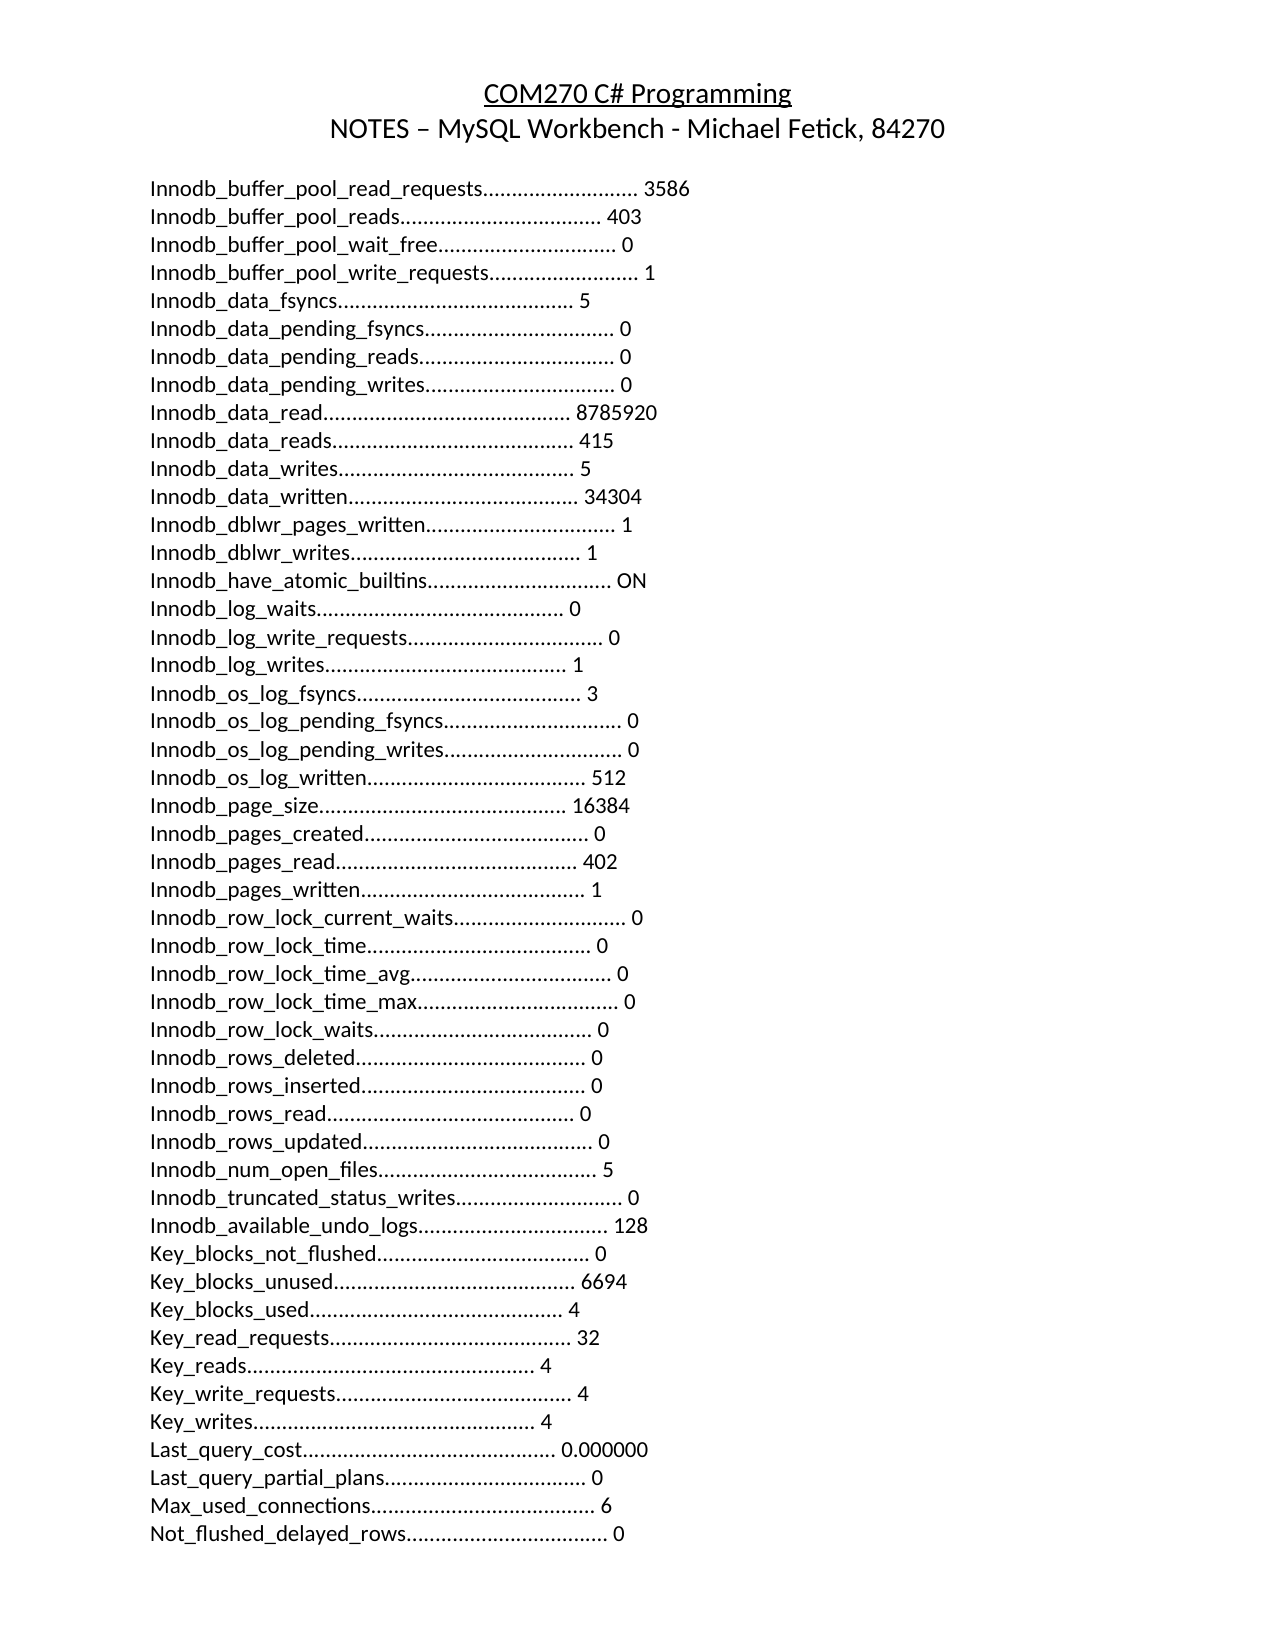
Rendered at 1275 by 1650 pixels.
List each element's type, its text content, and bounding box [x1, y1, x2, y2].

text Innodb_dblwr_pages_written................................. 1 [150, 511, 1125, 538]
text Innodb_os_log_pending_writes............................... 0 [150, 735, 1125, 763]
text Innodb_row_lock_waits...................................... 0 [150, 1015, 1125, 1043]
text Innodb_have_atomic_builtins................................ ON [150, 567, 1125, 594]
text Innodb_data_written........................................ 34304 [150, 482, 1125, 511]
text Max_used_connections....................................... 6 [150, 1491, 1125, 1519]
text Key_write_requests......................................... 4 [150, 1379, 1125, 1407]
text Innodb_available_undo_logs................................. 128 [150, 1211, 1125, 1239]
text Innodb_dblwr_writes........................................ 1 [150, 538, 1125, 567]
text Innodb_row_lock_current_waits.............................. 0 [150, 903, 1125, 931]
text Innodb_data_writes......................................... 5 [150, 454, 1125, 482]
text Innodb_page_size........................................... 16384 [150, 791, 1125, 819]
text Innodb_data_fsyncs......................................... 5 [150, 286, 1125, 314]
text Innodb_row_lock_time....................................... 0 [150, 931, 1125, 959]
text Innodb_rows_read........................................... 0 [150, 1099, 1125, 1127]
text Innodb_truncated_status_writes............................. 0 [150, 1183, 1125, 1211]
text Innodb_num_open_files...................................... 5 [150, 1155, 1125, 1183]
text Key_blocks_not_flushed..................................... 0 [150, 1239, 1125, 1267]
text Last_query_cost............................................ 0.000000 [150, 1435, 1125, 1463]
text Innodb_rows_deleted........................................ 0 [150, 1043, 1125, 1071]
text Not_flushed_delayed_rows................................... 0 [150, 1519, 1125, 1547]
text Innodb_row_lock_time_max................................... 0 [150, 987, 1125, 1015]
text Innodb_pages_written....................................... 1 [150, 875, 1125, 903]
text Innodb_row_lock_time_avg................................... 0 [150, 959, 1125, 987]
text Innodb_buffer_pool_write_requests.......................... 1 [150, 258, 1125, 286]
text Innodb_os_log_written...................................... 512 [150, 763, 1125, 791]
text Innodb_data_read........................................... 8785920 [150, 398, 1125, 426]
text Innodb_log_writes.......................................... 1 [150, 651, 1125, 679]
text Innodb_log_waits........................................... 0 [150, 594, 1125, 623]
text Innodb_os_log_pending_fsyncs............................... 0 [150, 707, 1125, 735]
text Innodb_rows_updated........................................ 0 [150, 1127, 1125, 1155]
text Innodb_rows_inserted....................................... 0 [150, 1071, 1125, 1099]
text Key_blocks_unused.......................................... 6694 [150, 1267, 1125, 1295]
text Key_reads.................................................. 4 [150, 1351, 1125, 1379]
text Key_read_requests.......................................... 32 [150, 1323, 1125, 1351]
text Innodb_data_pending_reads.................................. 0 [150, 342, 1125, 370]
text Innodb_log_write_requests.................................. 0 [150, 623, 1125, 651]
text Innodb_data_pending_fsyncs................................. 0 [150, 314, 1125, 342]
text Key_writes................................................. 4 [150, 1407, 1125, 1435]
text Innodb_pages_read.......................................... 402 [150, 847, 1125, 875]
text Innodb_data_reads.......................................... 415 [150, 426, 1125, 454]
text Innodb_buffer_pool_wait_free............................... 0 [150, 230, 1125, 258]
text Innodb_data_pending_writes................................. 0 [150, 370, 1125, 398]
text Innodb_os_log_fsyncs....................................... 3 [150, 679, 1125, 707]
text Last_query_partial_plans................................... 0 [150, 1463, 1125, 1491]
text Key_blocks_used............................................ 4 [150, 1295, 1125, 1323]
text Innodb_buffer_pool_reads................................... 403 [150, 202, 1125, 230]
text Innodb_buffer_pool_read_requests........................... 3586 [150, 174, 1125, 202]
text Innodb_pages_created....................................... 0 [150, 819, 1125, 847]
